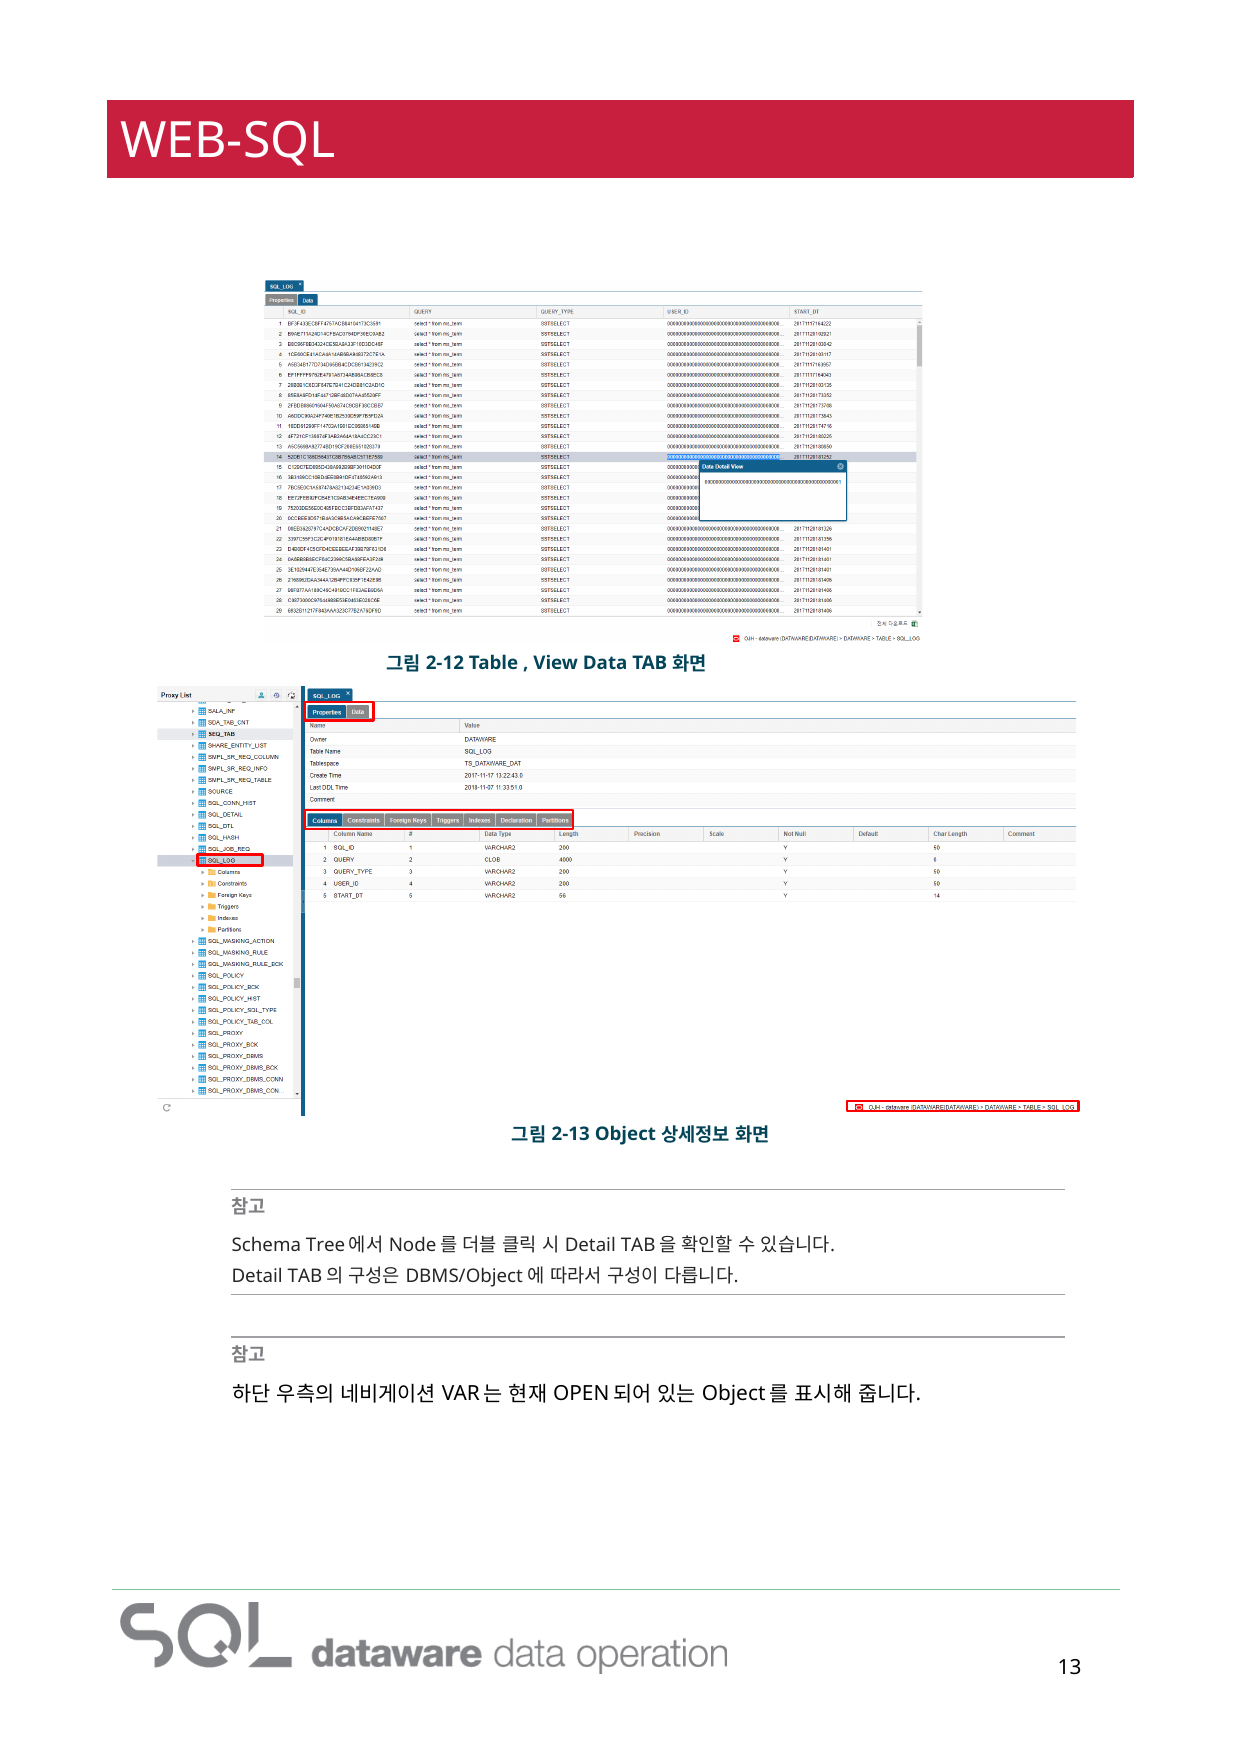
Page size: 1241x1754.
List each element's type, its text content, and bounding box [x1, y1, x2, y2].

picture [263, 278, 923, 645]
text Schema Tree에서 Node를 더블 클릭 시 Detail TAB을 확인할 수 있습니다. Detail TAB의 구성은 DBMS/Object 에 따라서 구성이 다릅니다. [231, 1229, 1065, 1294]
picture [848, 1102, 1077, 1110]
title 참고 [231, 1190, 1065, 1219]
list 하단 우측의 네비게이션 VAR는 현재 OPEN되어 있는 Object를 표시해 줍니다. [232, 1377, 1083, 1437]
picture [157, 686, 1077, 1116]
picture [120, 1602, 728, 1674]
title 참고 [231, 1338, 1065, 1367]
